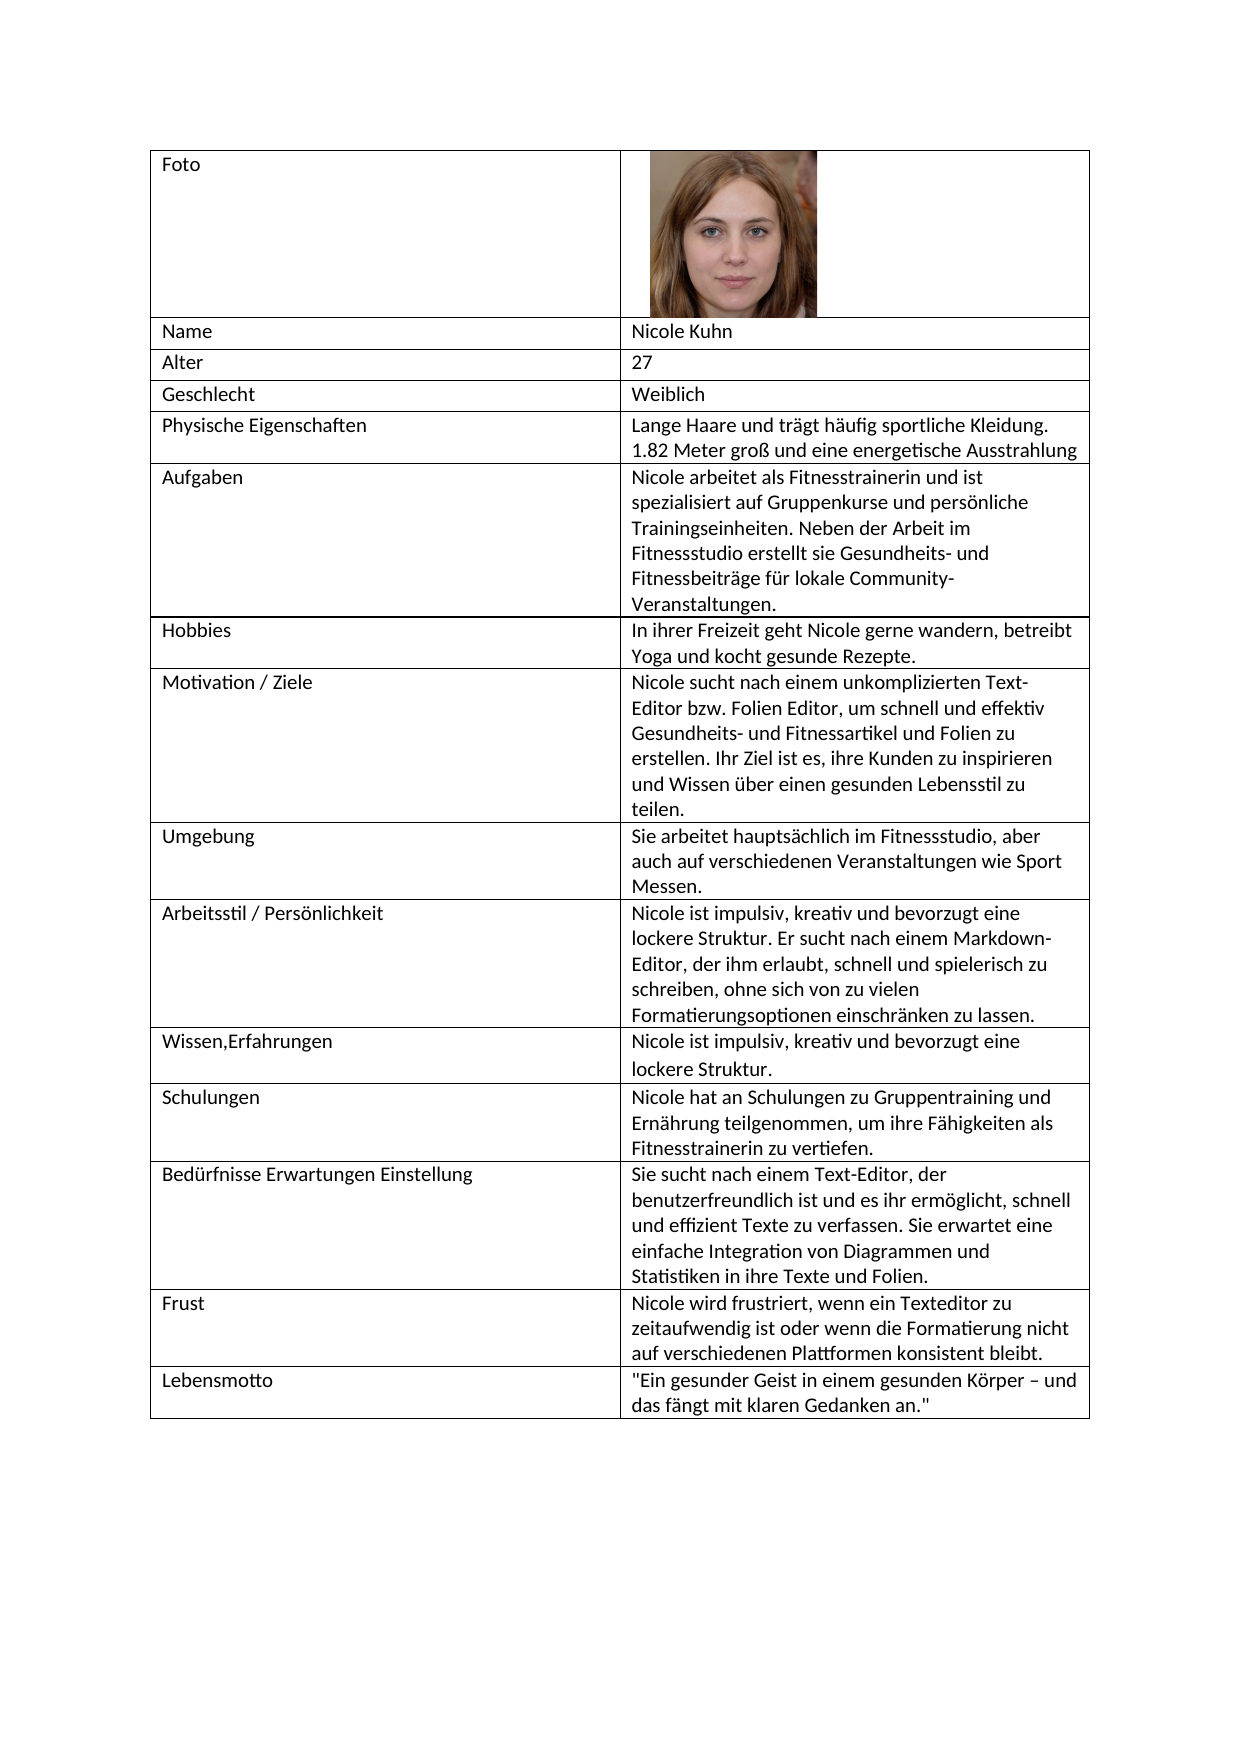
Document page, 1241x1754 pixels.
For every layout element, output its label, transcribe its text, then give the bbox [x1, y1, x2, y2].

table_cell Nicole sucht nach einem unkomplizierten Text-Editor bzw. Folien Editor, um schnell und effektiv Gesundheits- und Fitnessartikel und Folien zu erstellen. Ihr Ziel ist es, ihre Kunden zu inspirieren und Wissen über einen gesunden Lebensstil zu teilen. [621, 669, 1089, 822]
table_header [621, 151, 650, 317]
table_cell Nicole ist impulsiv, kreativ und bevorzugt eine lockere Struktur. Er sucht nach einem Markdown-Editor, der ihm erlaubt, schnell und spielerisch zu schreiben, ohne sich von zu vielen Formatierungsoptionen einschränken zu lassen. [621, 900, 1089, 1027]
table_header [818, 151, 1089, 317]
table_cell Alter [151, 350, 620, 380]
table_cell Nicole hat an Schulungen zu Gruppentraining und Ernährung teilgenommen, um ihre Fähigkeiten als Fitnesstrainerin zu vertiefen. [621, 1084, 1089, 1161]
table_cell Nicole wird frustriert, wenn ein Texteditor zu zeitaufwendig ist oder wenn die Formatierung nicht auf verschiedenen Plattformen konsistent bleibt. [621, 1290, 1089, 1366]
table_cell Motivation / Ziele [151, 669, 620, 822]
table_cell Frust [151, 1290, 620, 1366]
table_cell Wissen,Erfahrungen [151, 1028, 620, 1083]
table_cell Bedürfnisse Erwartungen Einstellung [151, 1162, 620, 1289]
table_cell Schulungen [151, 1084, 620, 1161]
table_cell Weiblich [621, 381, 1089, 411]
table_cell Nicole Kuhn [621, 318, 1089, 348]
table_cell Umgebung [151, 823, 620, 899]
table_cell 27 [621, 350, 1089, 380]
table_cell Name [151, 318, 620, 348]
table_cell Aufgaben [151, 464, 620, 616]
table_cell "Ein gesunder Geist in einem gesunden Körper – und das fängt mit klaren Gedanken an." [621, 1367, 1089, 1418]
table_cell Nicole arbeitet als Fitnesstrainerin und ist spezialisiert auf Gruppenkurse und persönliche Trainingseinheiten. Neben der Arbeit im Fitnessstudio erstellt sie Gesundheits- und Fitnessbeiträge für lokale Community-Veranstaltungen. [621, 464, 1089, 616]
table_cell Nicole ist impulsiv, kreativ und bevorzugt eine lockere Struktur. [621, 1028, 1089, 1083]
table_cell Hobbies [151, 618, 620, 668]
table_cell Sie sucht nach einem Text-Editor, der benutzerfreundlich ist und es ihr ermöglicht, schnell und effizient Texte zu verfassen. Sie erwartet eine einfache Integration von Diagrammen und Statistiken in ihre Texte und Folien. [621, 1162, 1089, 1289]
table_cell Geschlecht [151, 381, 620, 411]
table_cell In ihrer Freizeit geht Nicole gerne wandern, betreibt Yoga und kocht gesunde Rezepte. [621, 618, 1089, 668]
table_cell Sie arbeitet hauptsächlich im Fitnessstudio, aber auch auf verschiedenen Veranstaltungen wie Sport Messen. [621, 823, 1089, 899]
table_cell Lebensmotto [151, 1367, 620, 1418]
table_cell Lange Haare und trägt häufig sportliche Kleidung. 1.82 Meter groß und eine energetische Ausstrahlung [621, 412, 1089, 463]
table_cell Arbeitsstil / Persönlichkeit [151, 900, 620, 1027]
table_header Foto [151, 151, 620, 317]
table_cell Physische Eigenschaften [151, 412, 620, 463]
